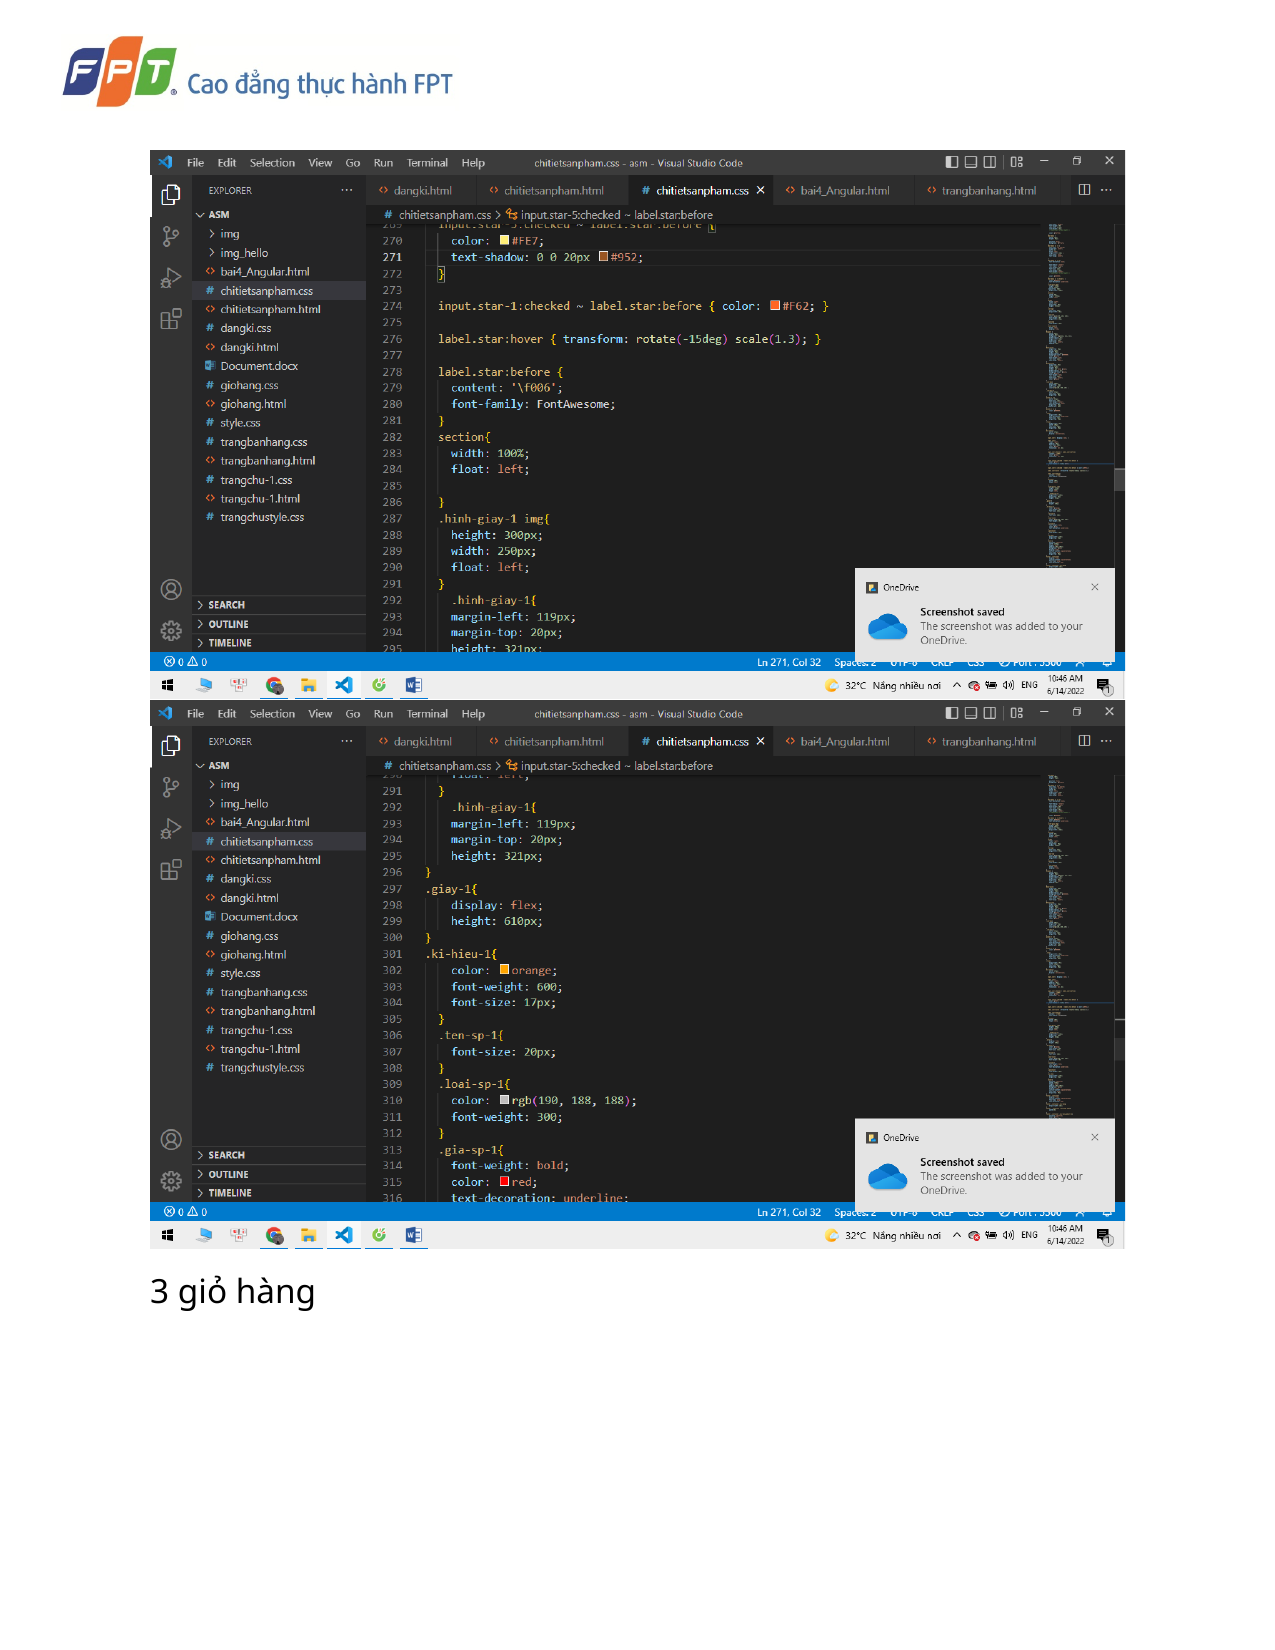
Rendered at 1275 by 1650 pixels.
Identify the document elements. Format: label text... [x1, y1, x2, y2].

picture [61, 34, 460, 111]
picture [150, 700, 1125, 1249]
text 3 giỏ hàng [150, 1268, 1125, 1314]
picture [150, 150, 1125, 699]
